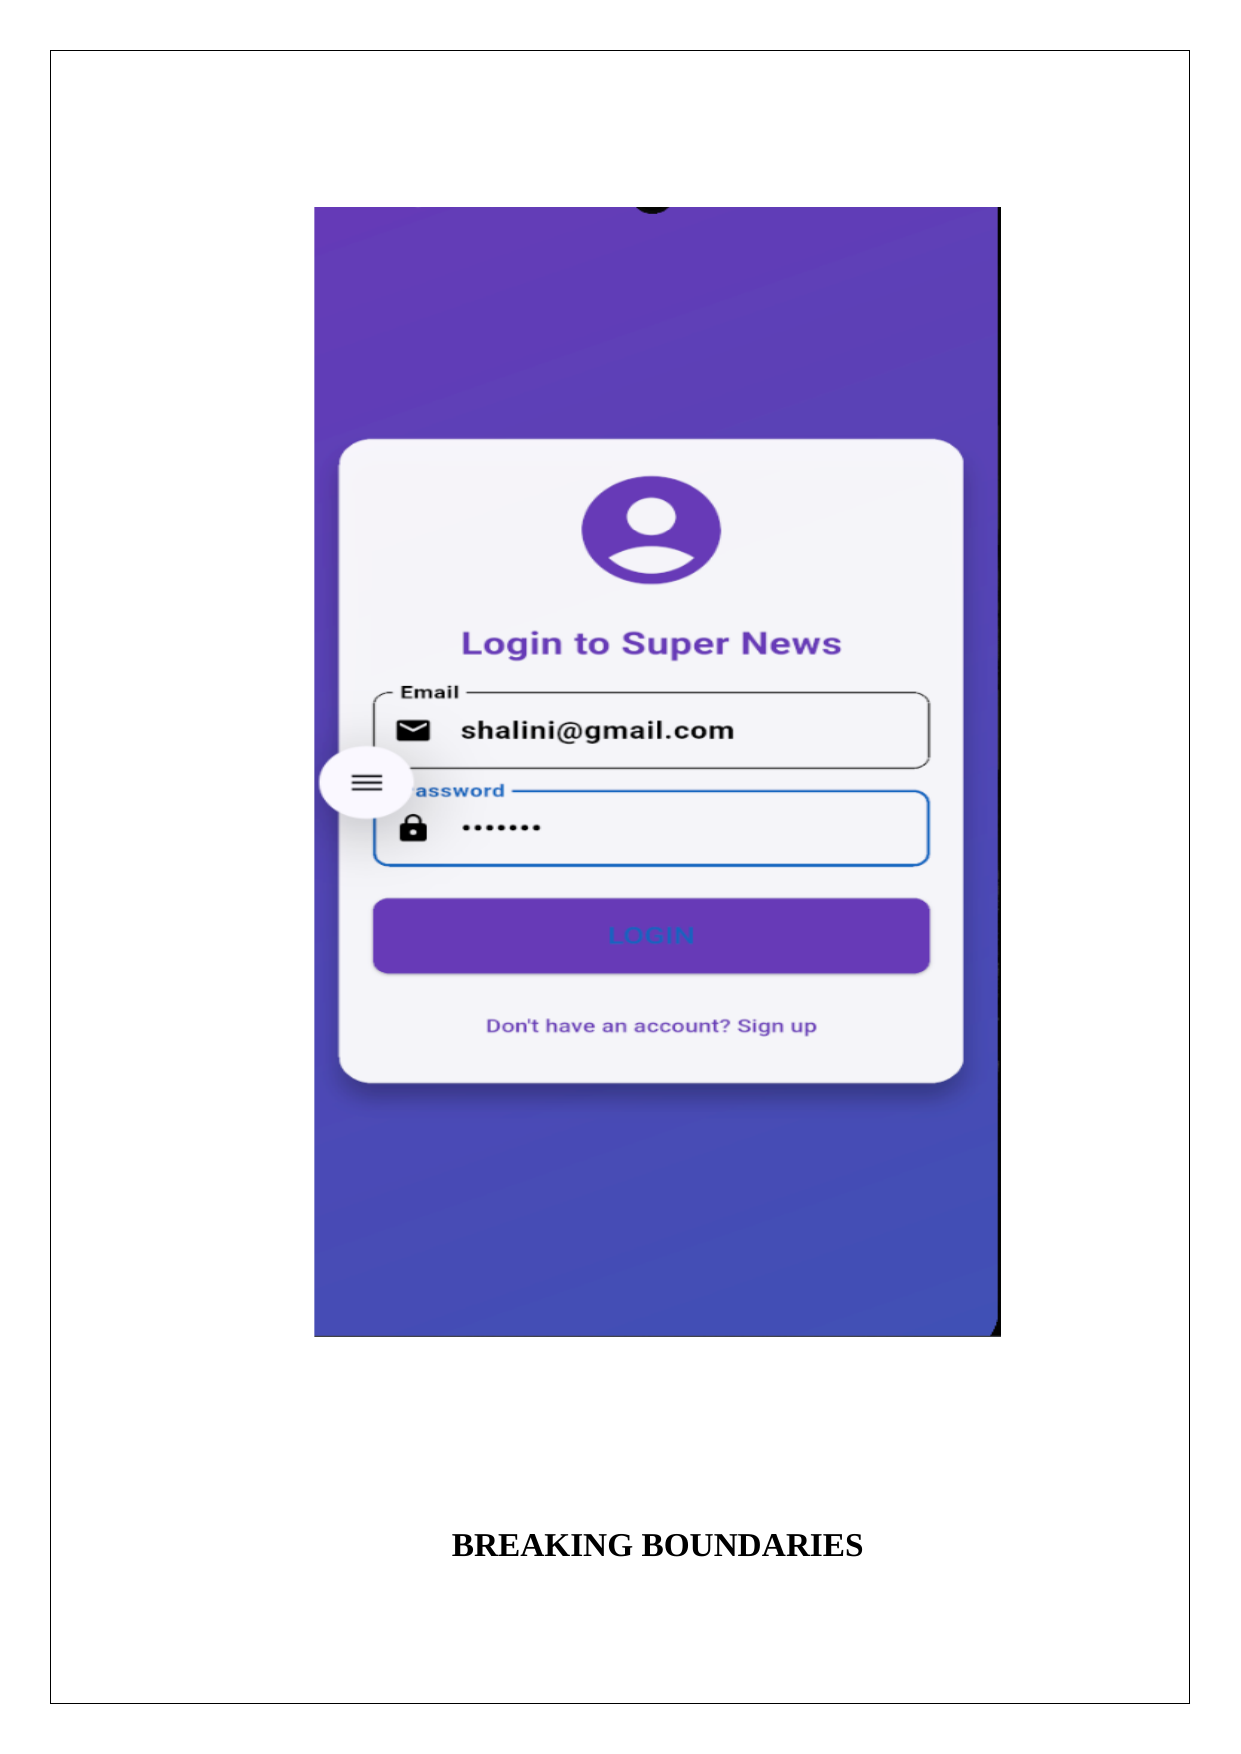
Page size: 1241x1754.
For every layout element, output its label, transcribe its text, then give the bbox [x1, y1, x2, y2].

picture [314, 207, 1001, 1337]
list BREAKING BOUNDARIES [225, 1525, 1090, 1563]
